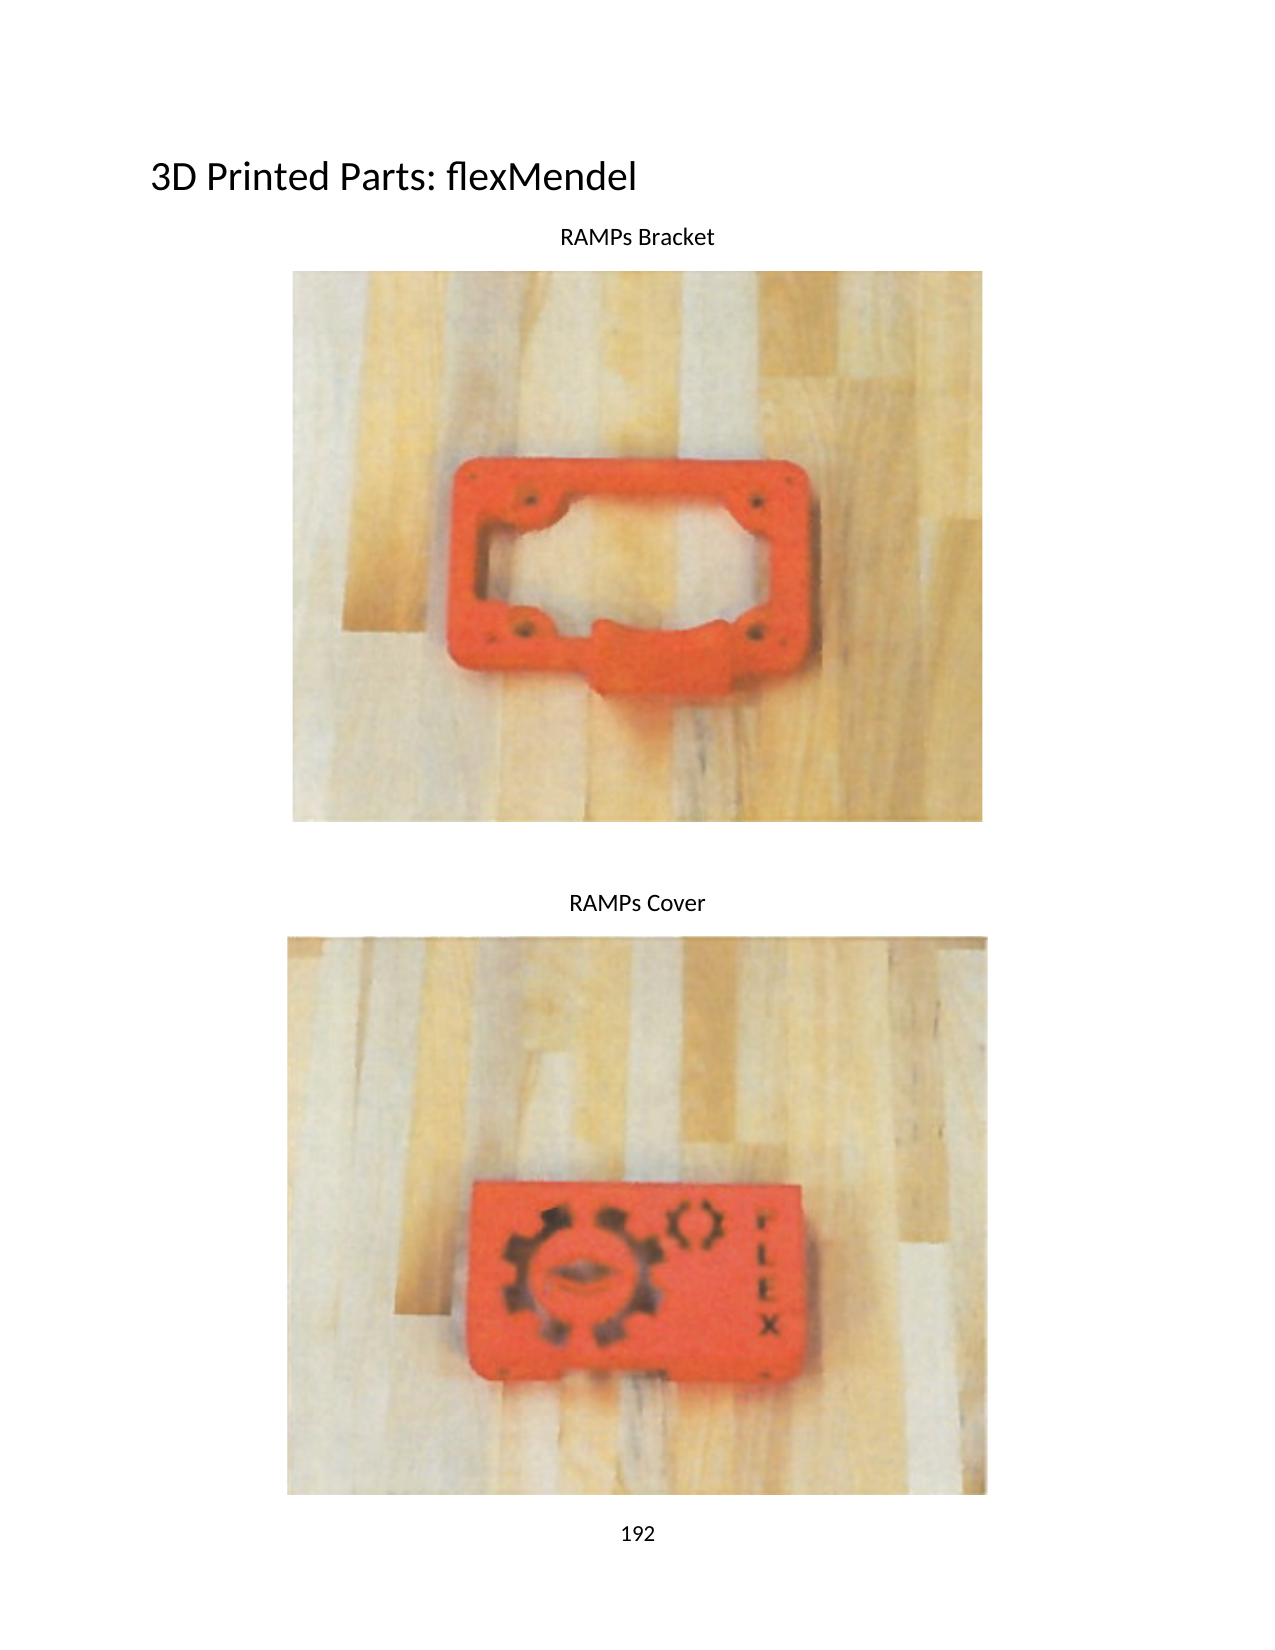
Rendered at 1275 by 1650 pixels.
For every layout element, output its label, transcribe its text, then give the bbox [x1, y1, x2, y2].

picture [292, 271, 983, 822]
picture [287, 936, 988, 1495]
text RAMPs Cover [150, 887, 1125, 917]
text RAMPs Bracket [150, 222, 1125, 252]
text 3D Printed Parts: flexMendel [150, 150, 1125, 201]
